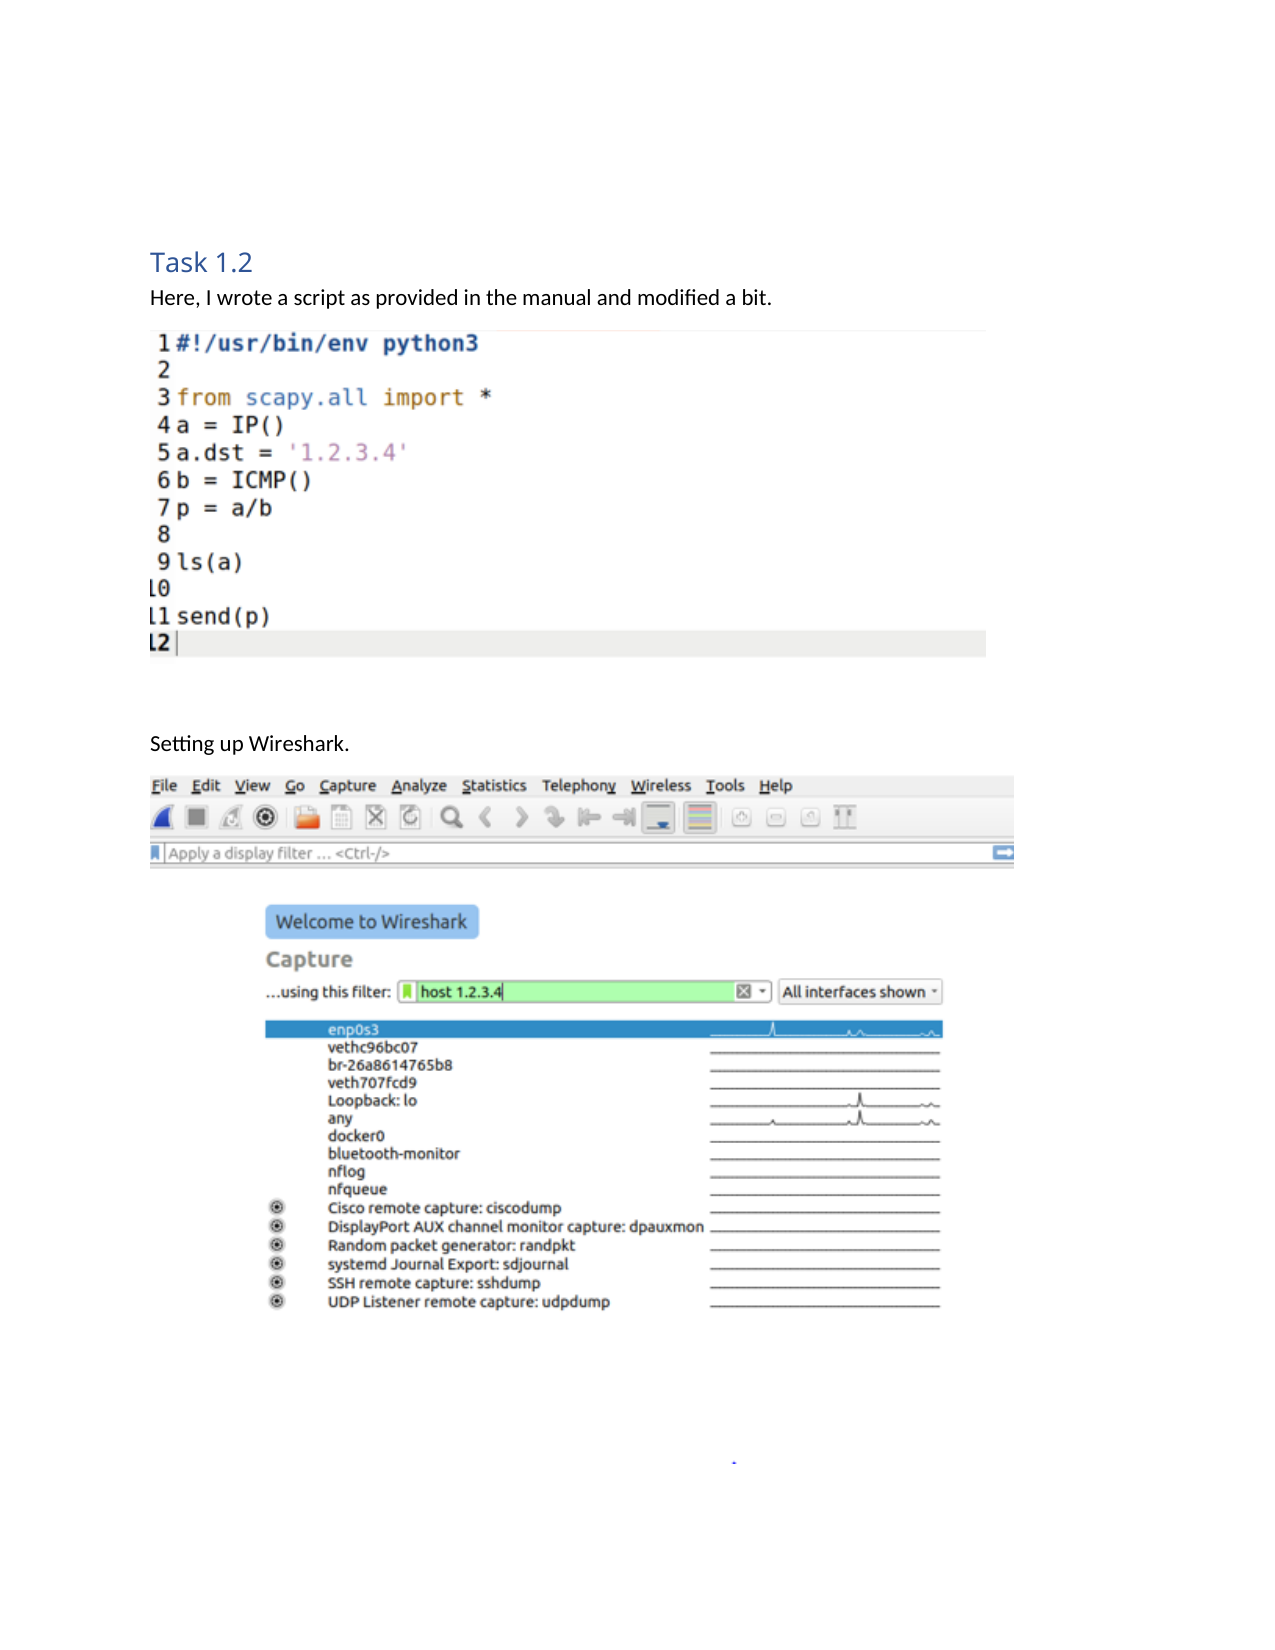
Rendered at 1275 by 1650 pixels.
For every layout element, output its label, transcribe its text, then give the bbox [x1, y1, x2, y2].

text Here, I wrote a script as provided in the manual and modified a bit. [150, 283, 1125, 312]
text Setting up Wireshark. [150, 729, 1125, 757]
picture [150, 330, 986, 664]
subtitle Task 1.2 [150, 244, 1125, 281]
picture [150, 775, 1014, 1464]
